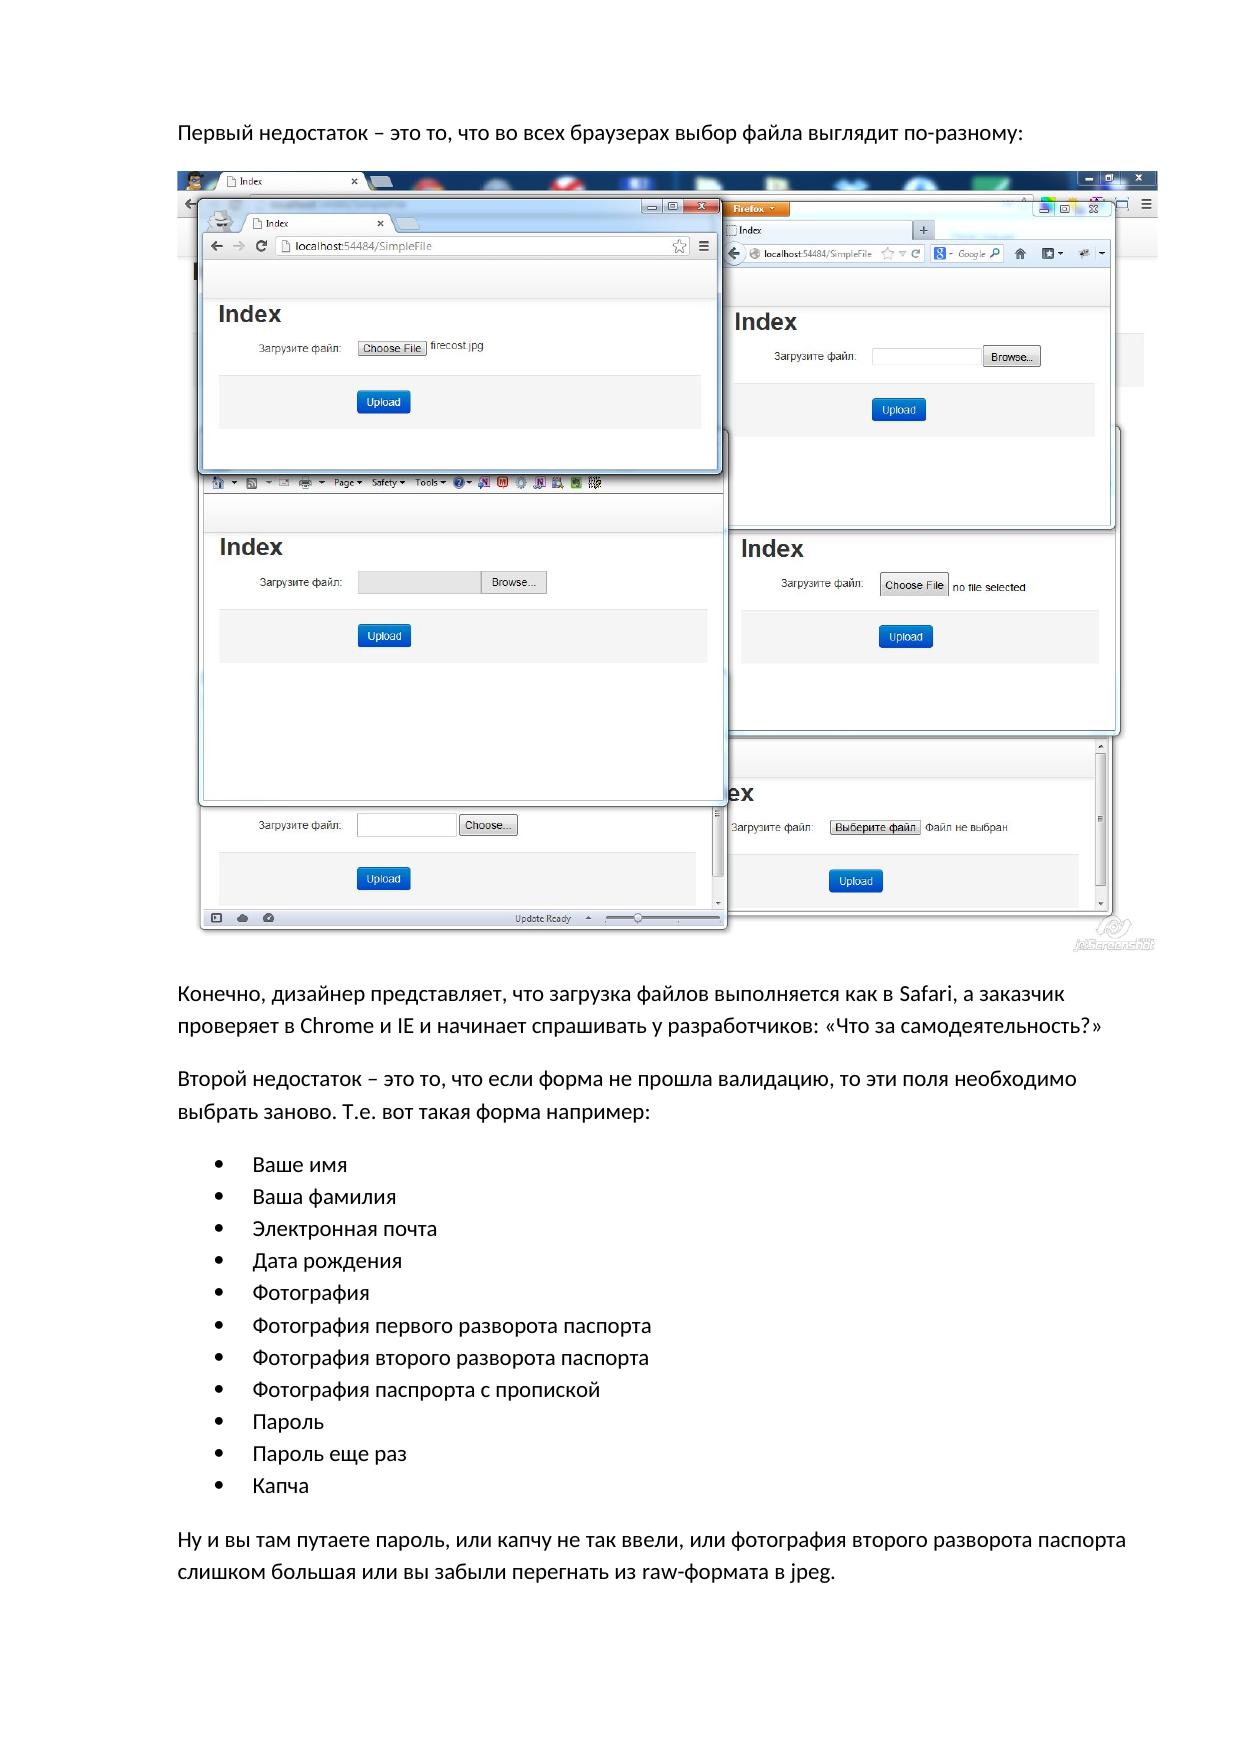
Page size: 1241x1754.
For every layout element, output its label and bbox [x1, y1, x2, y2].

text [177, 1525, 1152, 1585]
picture [177, 171, 1158, 955]
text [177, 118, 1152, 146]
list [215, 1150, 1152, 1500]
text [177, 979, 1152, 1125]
